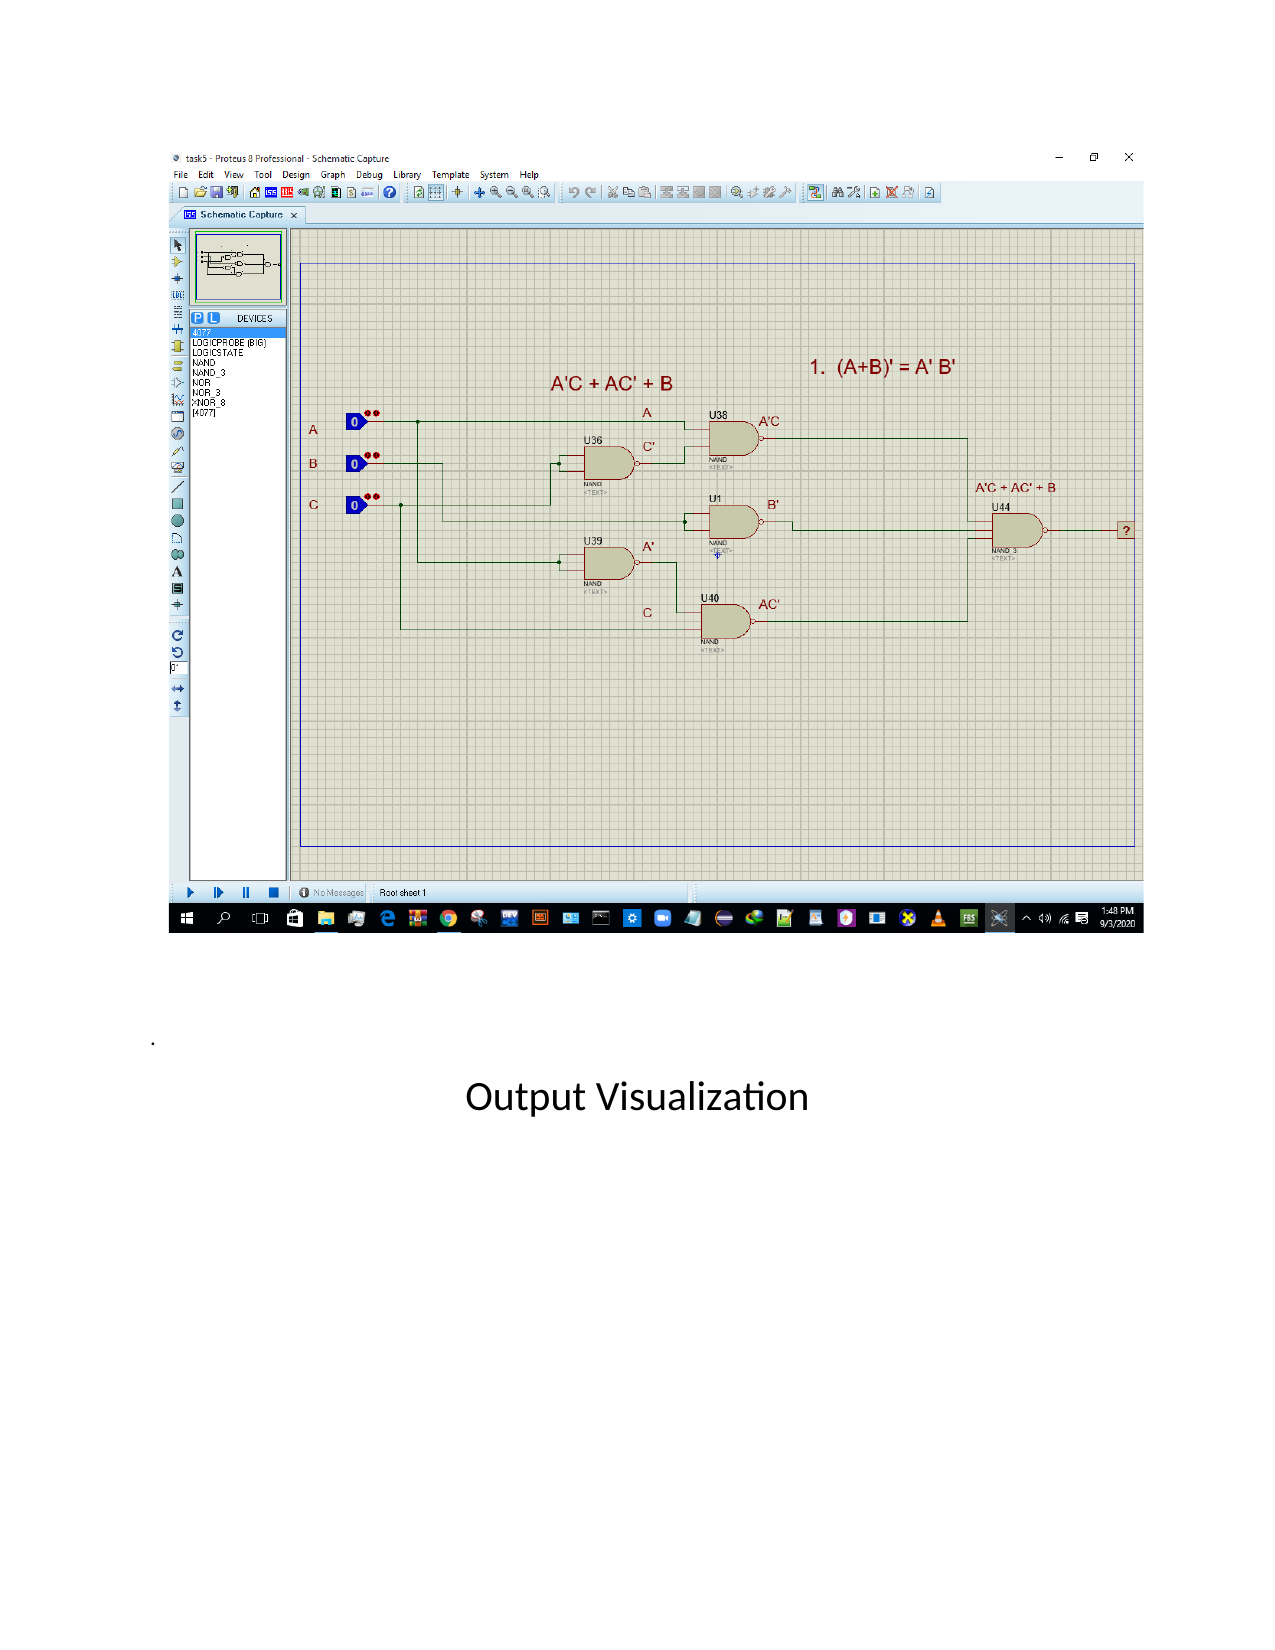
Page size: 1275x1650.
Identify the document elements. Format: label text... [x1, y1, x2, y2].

text . [150, 1023, 1125, 1051]
text Output Visualization [150, 1070, 1125, 1121]
